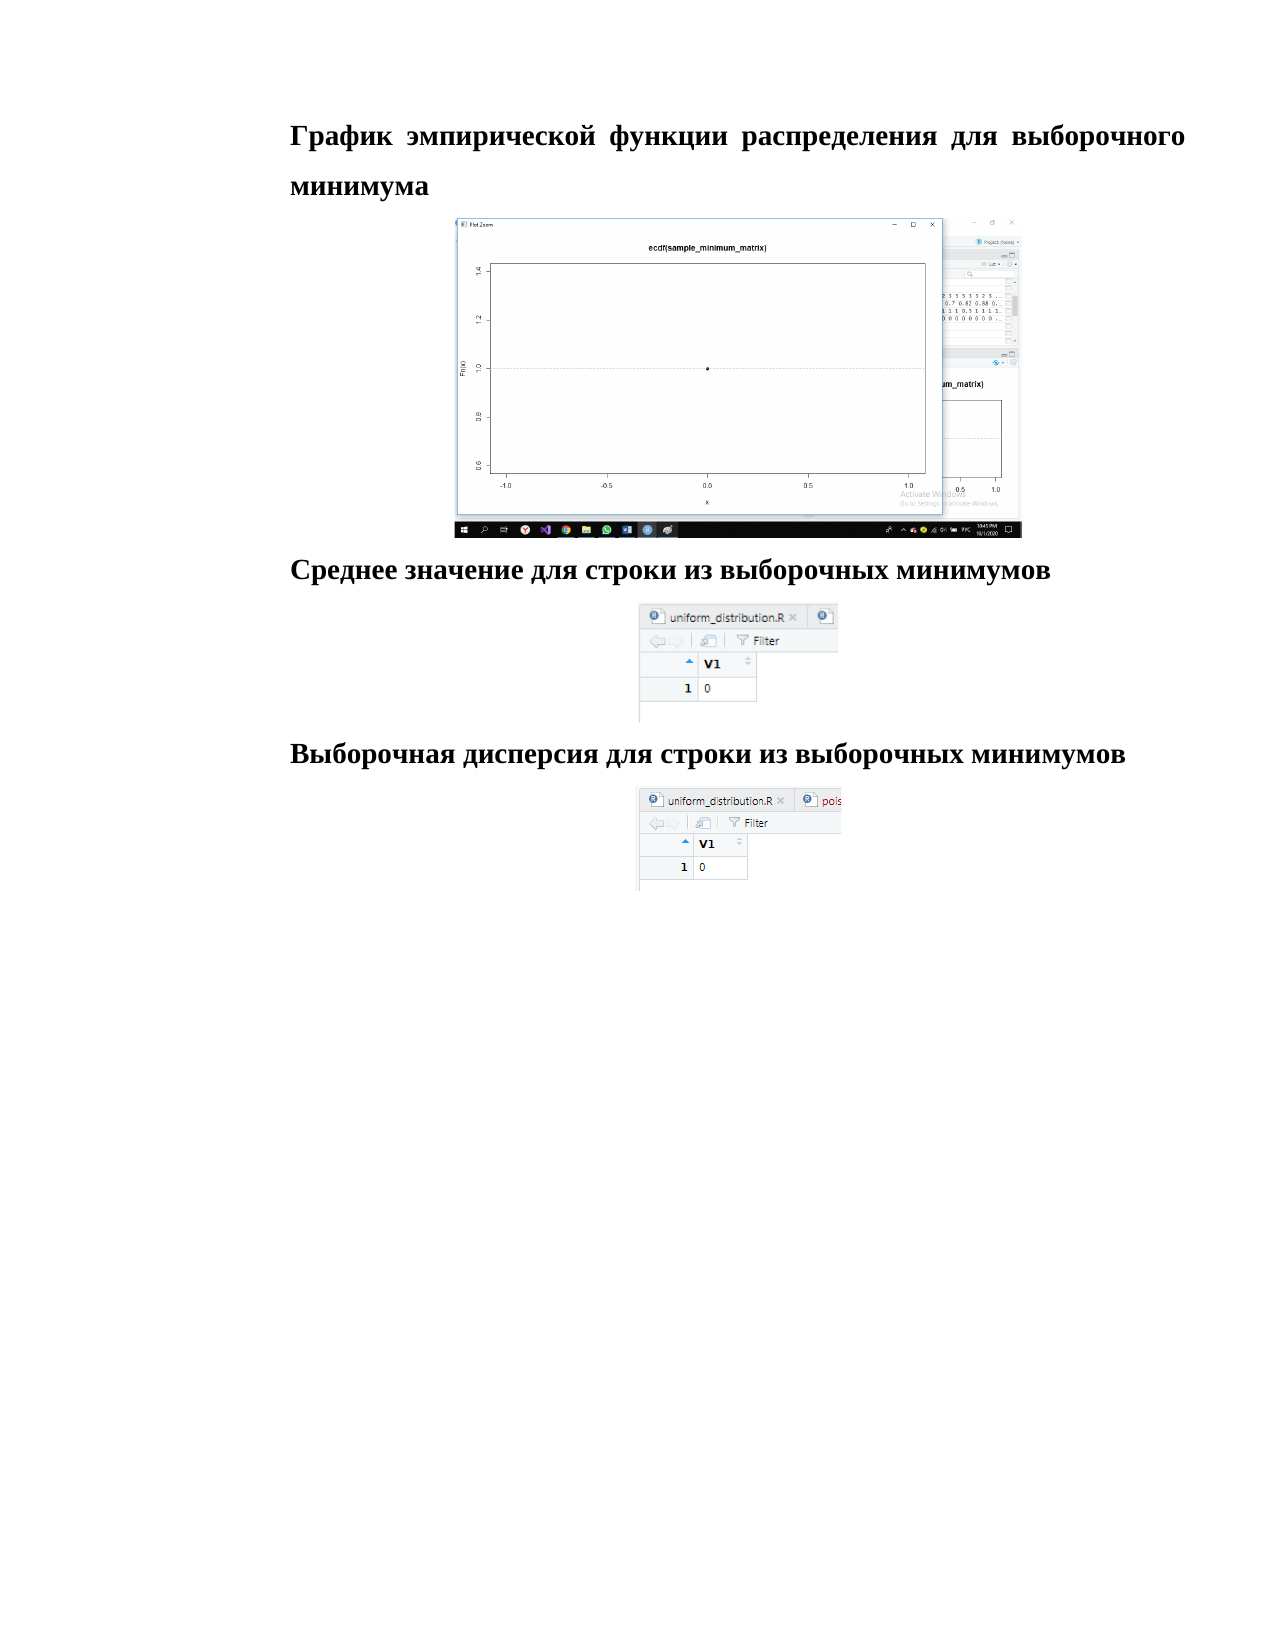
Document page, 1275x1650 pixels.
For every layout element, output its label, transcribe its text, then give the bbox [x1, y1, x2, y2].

list График эмпирической функции распределения для выборочного минимума [290, 118, 1186, 202]
picture [635, 786, 842, 891]
list Среднее значение для строки из выборочных минимумов [290, 552, 1186, 585]
picture [454, 218, 1022, 538]
list Выборочная дисперсия для строки из выборочных минимумов [290, 737, 1186, 770]
picture [638, 602, 839, 723]
